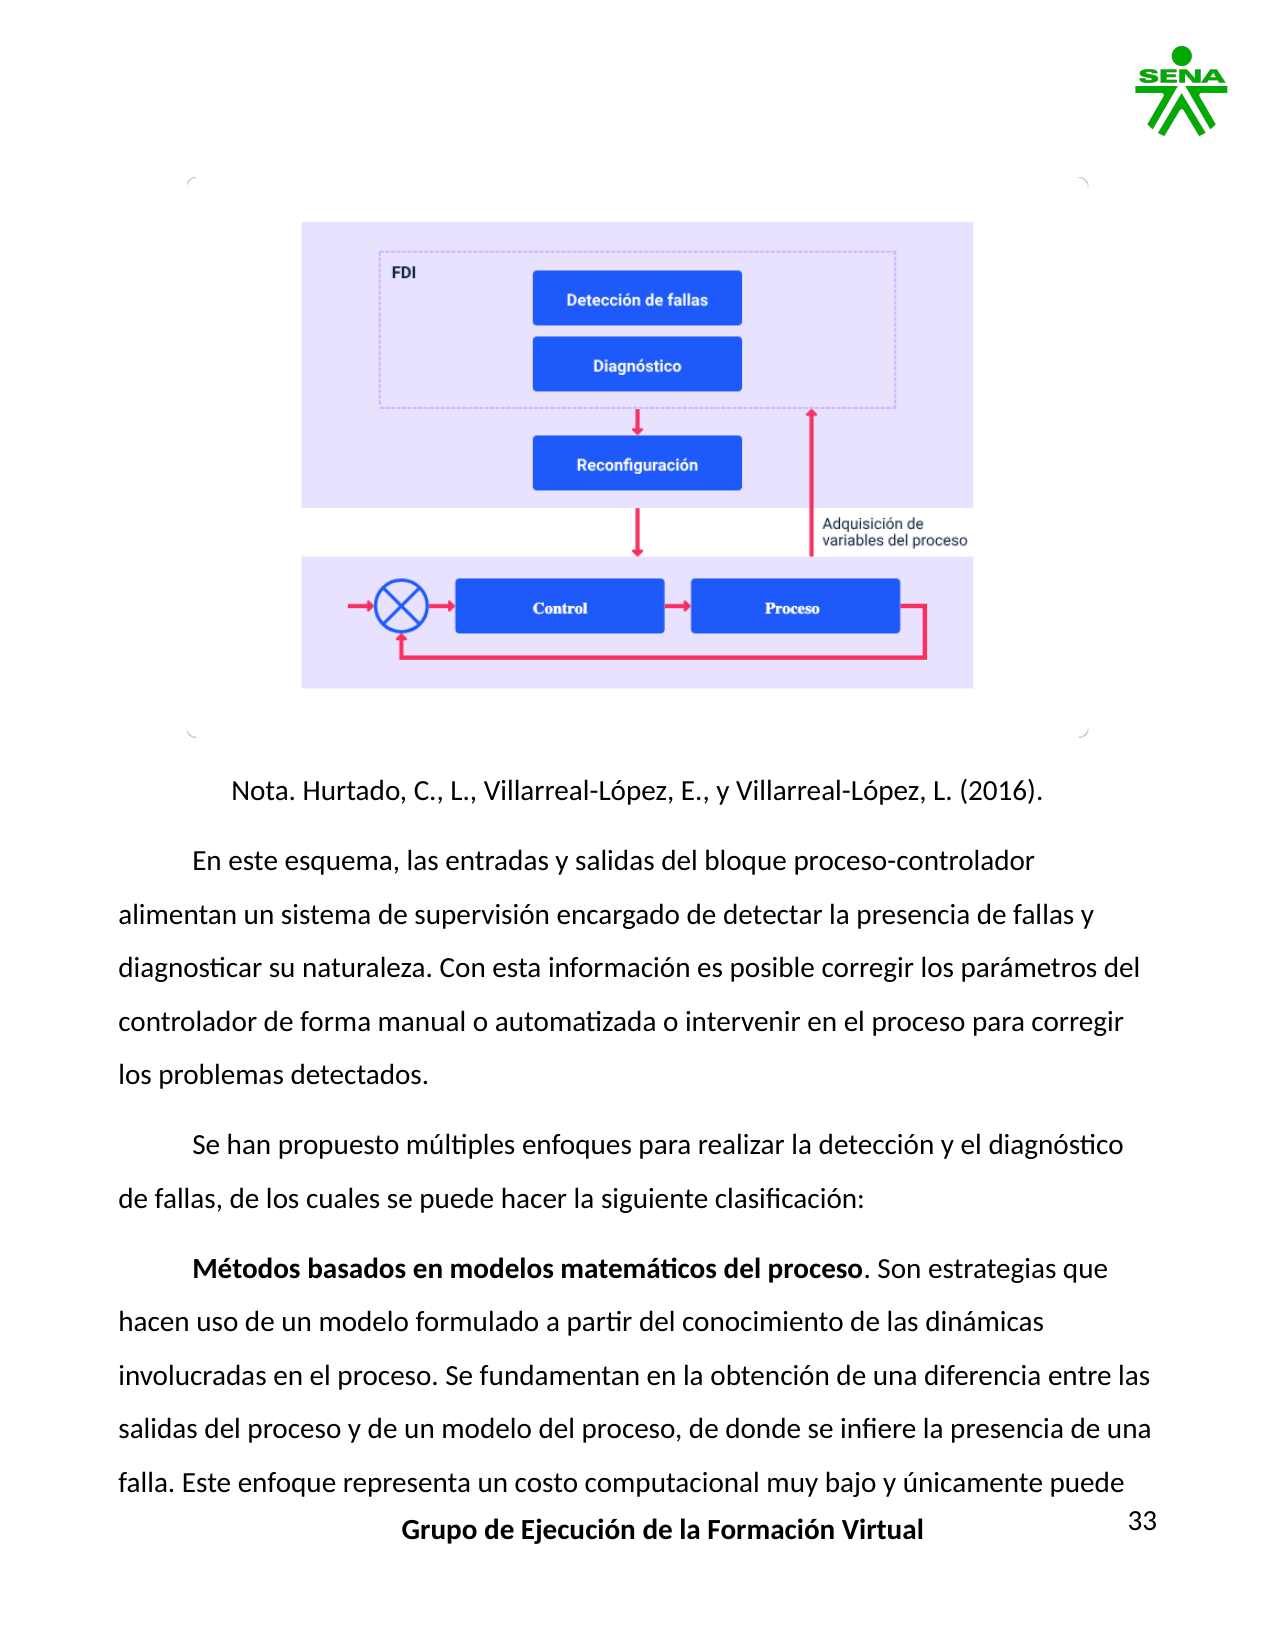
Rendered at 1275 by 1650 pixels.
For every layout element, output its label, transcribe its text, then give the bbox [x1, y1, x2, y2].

picture [1135, 46, 1228, 136]
text En este esquema, las entradas y salidas del bloque proceso-controlador alimentan un sistema de supervisión encargado de detectar la presencia de fallas y diagnosticar su naturaleza. Con esta información es posible corregir los parámetros del controlador de forma manual o automatizada o intervenir en el proceso para corregir los problemas detectados. [118, 842, 1157, 1092]
picture [186, 177, 1089, 738]
text Nota. Hurtado, C., L., Villarreal-López, E., y Villarreal-López, L. (2016). [118, 772, 1157, 808]
text Se han propuesto múltiples enfoques para realizar la detección y el diagnóstico de fallas, de los cuales se puede hacer la siguiente clasificación: [118, 1126, 1157, 1215]
